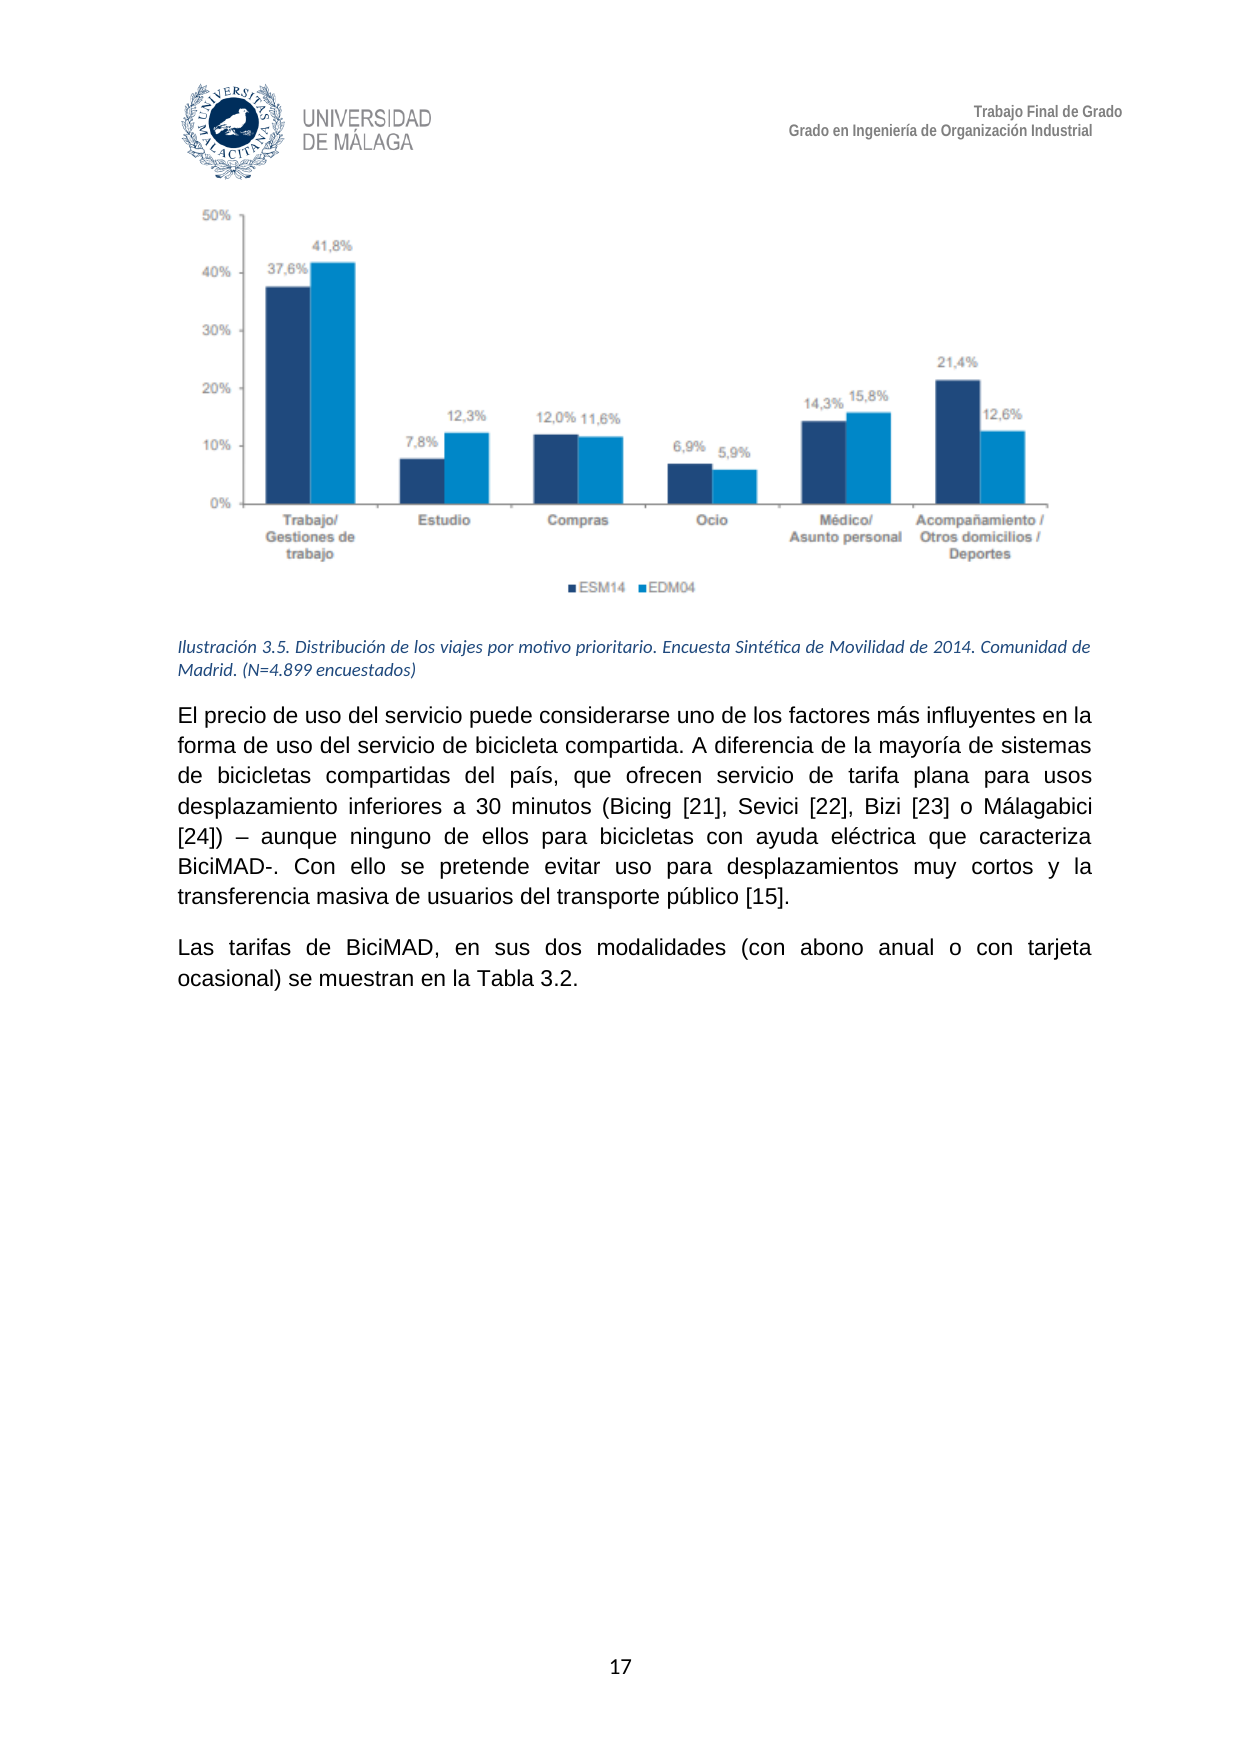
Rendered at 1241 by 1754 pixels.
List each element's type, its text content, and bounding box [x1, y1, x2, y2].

picture [176, 73, 444, 185]
text Ilustración 3.5. Distribución de los viajes por motivo prioritario. Encuesta Sintética de Movilidad de 2014. Comunidad de Madrid. (N=4.899 encuestados) [177, 635, 1093, 681]
text El precio de uso del servicio puede considerarse uno de los factores más influyentes en la forma de uso del servicio de bicicleta compartida. A diferencia de la mayoría de sistemas de bicicletas compartidas del país, que ofrecen servicio de tarifa plana para usos desplazamiento inferiores a 30 minutos (Bicing [21], Sevici [22], Bizi [23] o Málagabici [24]) – aunque ninguno de ellos para bicicletas con ayuda eléctrica que caracteriza BiciMAD-. Con ello se pretende evitar uso para desplazamientos muy cortos y la transferencia masiva de usuarios del transporte público [15]. [177, 702, 1093, 909]
text Las tarifas de BiciMAD, en sus dos modalidades (con abono anual o con tarjeta ocasional) se muestran en la Tabla 3.2. [177, 934, 1093, 991]
picture [177, 196, 1063, 611]
